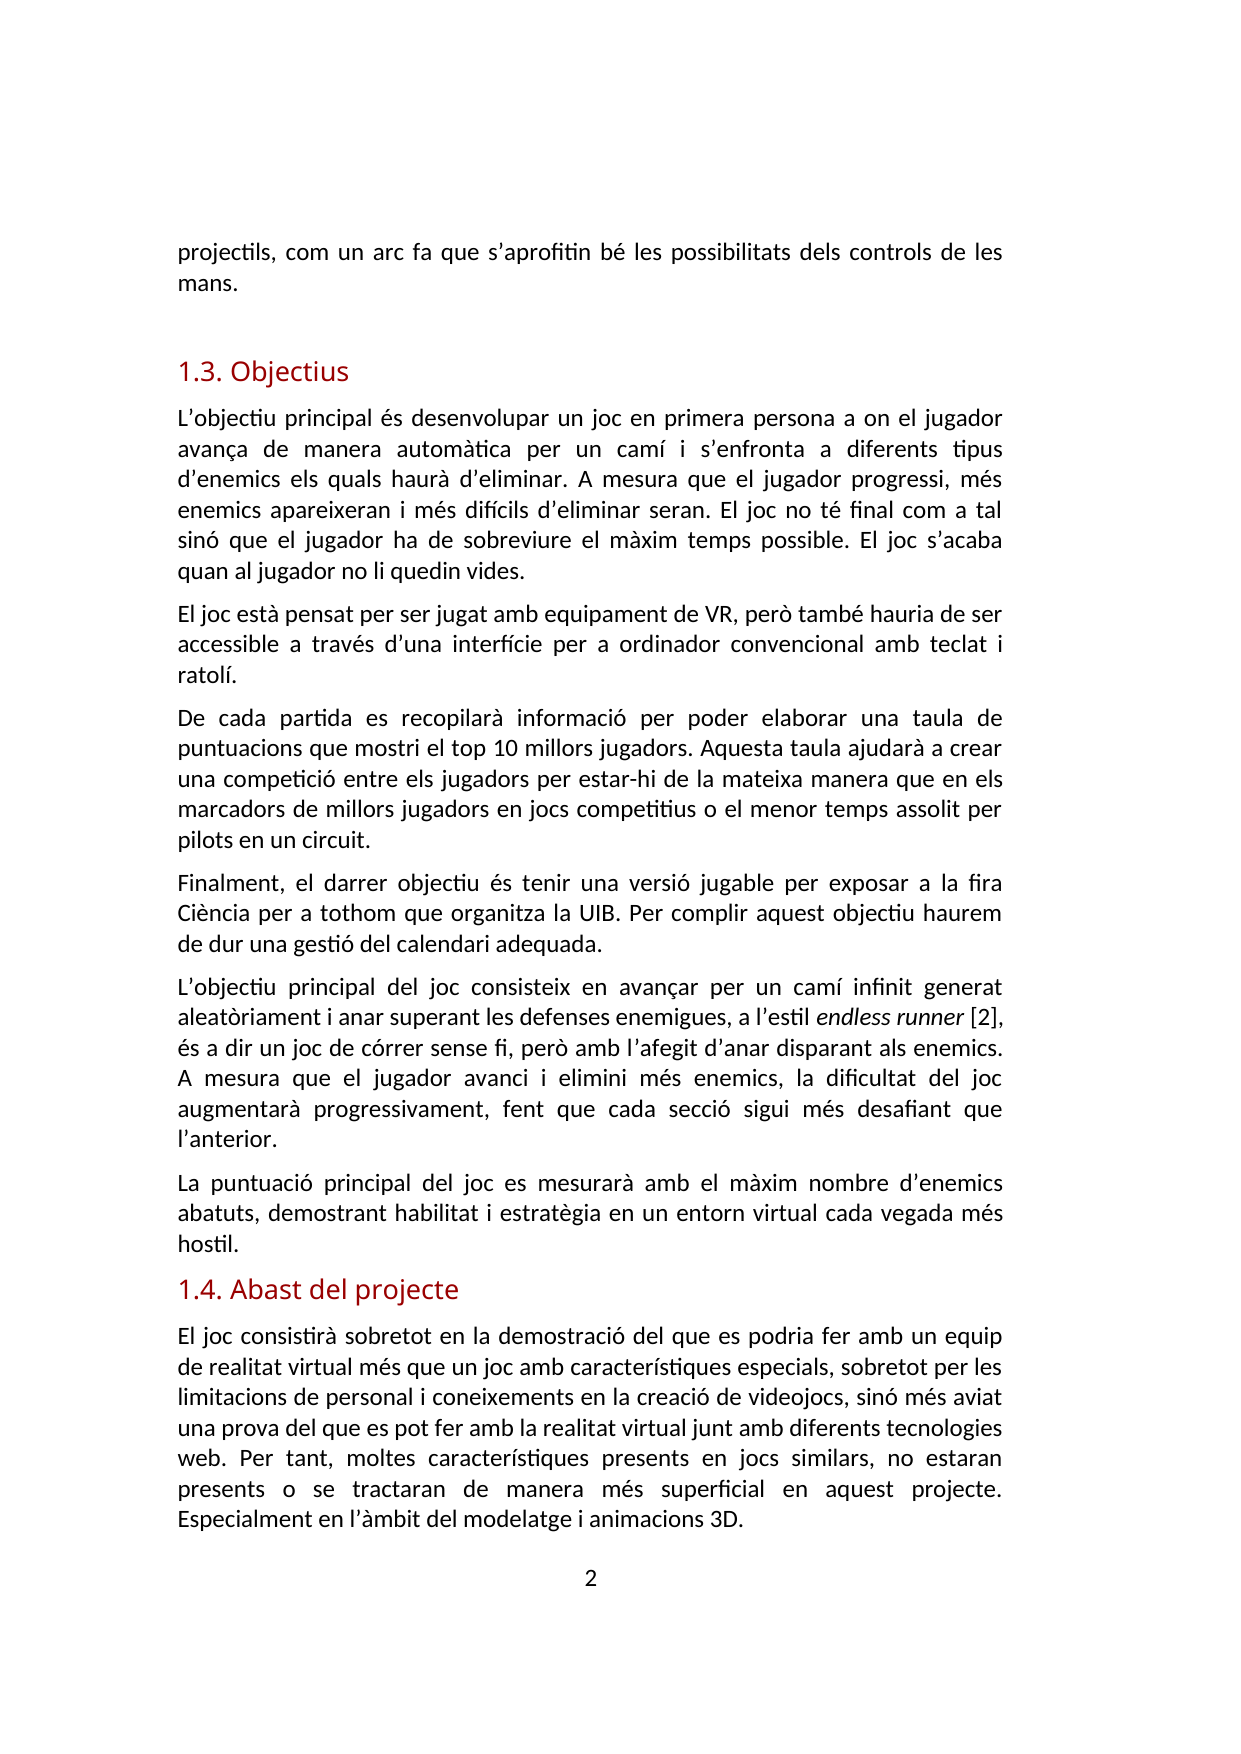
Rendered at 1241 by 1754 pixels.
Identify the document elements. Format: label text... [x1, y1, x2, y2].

text Finalment, el darrer objectiu és tenir una versió jugable per exposar a la fira Ciència per a tothom que organitza la UIB. Per complir aquest objectiu haurem de dur una gestió del calendari adequada. [177, 867, 1004, 958]
text L’objectiu principal és desenvolupar un joc en primera persona a on el jugador avança de manera automàtica per un camí i s’enfronta a diferents tipus d’enemics els quals haurà d’eliminar. A mesura que el jugador progressi, més enemics apareixeran i més difícils d’eliminar seran. El joc no té final com a tal sinó que el jugador ha de sobreviure el màxim temps possible. El joc s’acaba quan al jugador no li quedin vides. [177, 402, 1004, 585]
text De cada partida es recopilarà informació per poder elaborar una taula de puntuacions que mostri el top 10 millors jugadors. Aquesta taula ajudarà a crear una competició entre els jugadors per estar-hi de la mateixa manera que en els marcadors de millors jugadors en jocs competitius o el menor temps assolit per pilots en un circuit. [177, 702, 1004, 854]
subtitle Abast del projecte [177, 1271, 1004, 1308]
text El joc consistirà sobretot en la demostració del que es podria fer amb un equip de realitat virtual més que un joc amb característiques especials, sobretot per les limitacions de personal i coneixements en la creació de videojocs, sinó més aviat una prova del que es pot fer amb la realitat virtual junt amb diferents tecnologies web. Per tant, moltes característiques presents en jocs similars, no estaran presents o se tractaran de manera més superficial en aquest projecte. Especialment en l’àmbit del modelatge i animacions 3D. [177, 1320, 1004, 1534]
subtitle Objectius [177, 353, 1004, 390]
text El joc està pensat per ser jugat amb equipament de VR, però també hauria de ser accessible a través d’una interfície per a ordinador convencional amb teclat i ratolí. [177, 598, 1004, 689]
text La puntuació principal del joc es mesurarà amb el màxim nombre d’enemics abatuts, demostrant habilitat i estratègia en un entorn virtual cada vegada més hostil. [177, 1167, 1004, 1258]
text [177, 236, 1004, 297]
text L’objectiu principal del joc consisteix en avançar per un camí infinit generat aleatòriament i anar superant les defenses enemigues, a l’estil endless runner , és a dir un joc de córrer sense fi, però amb l’afegit d’anar disparant als enemics. A mesura que el jugador avanci i elimini més enemics, la dificultat del joc augmentarà progressivament, fent que cada secció sigui més desafiant que l’anterior. [177, 971, 1004, 1154]
